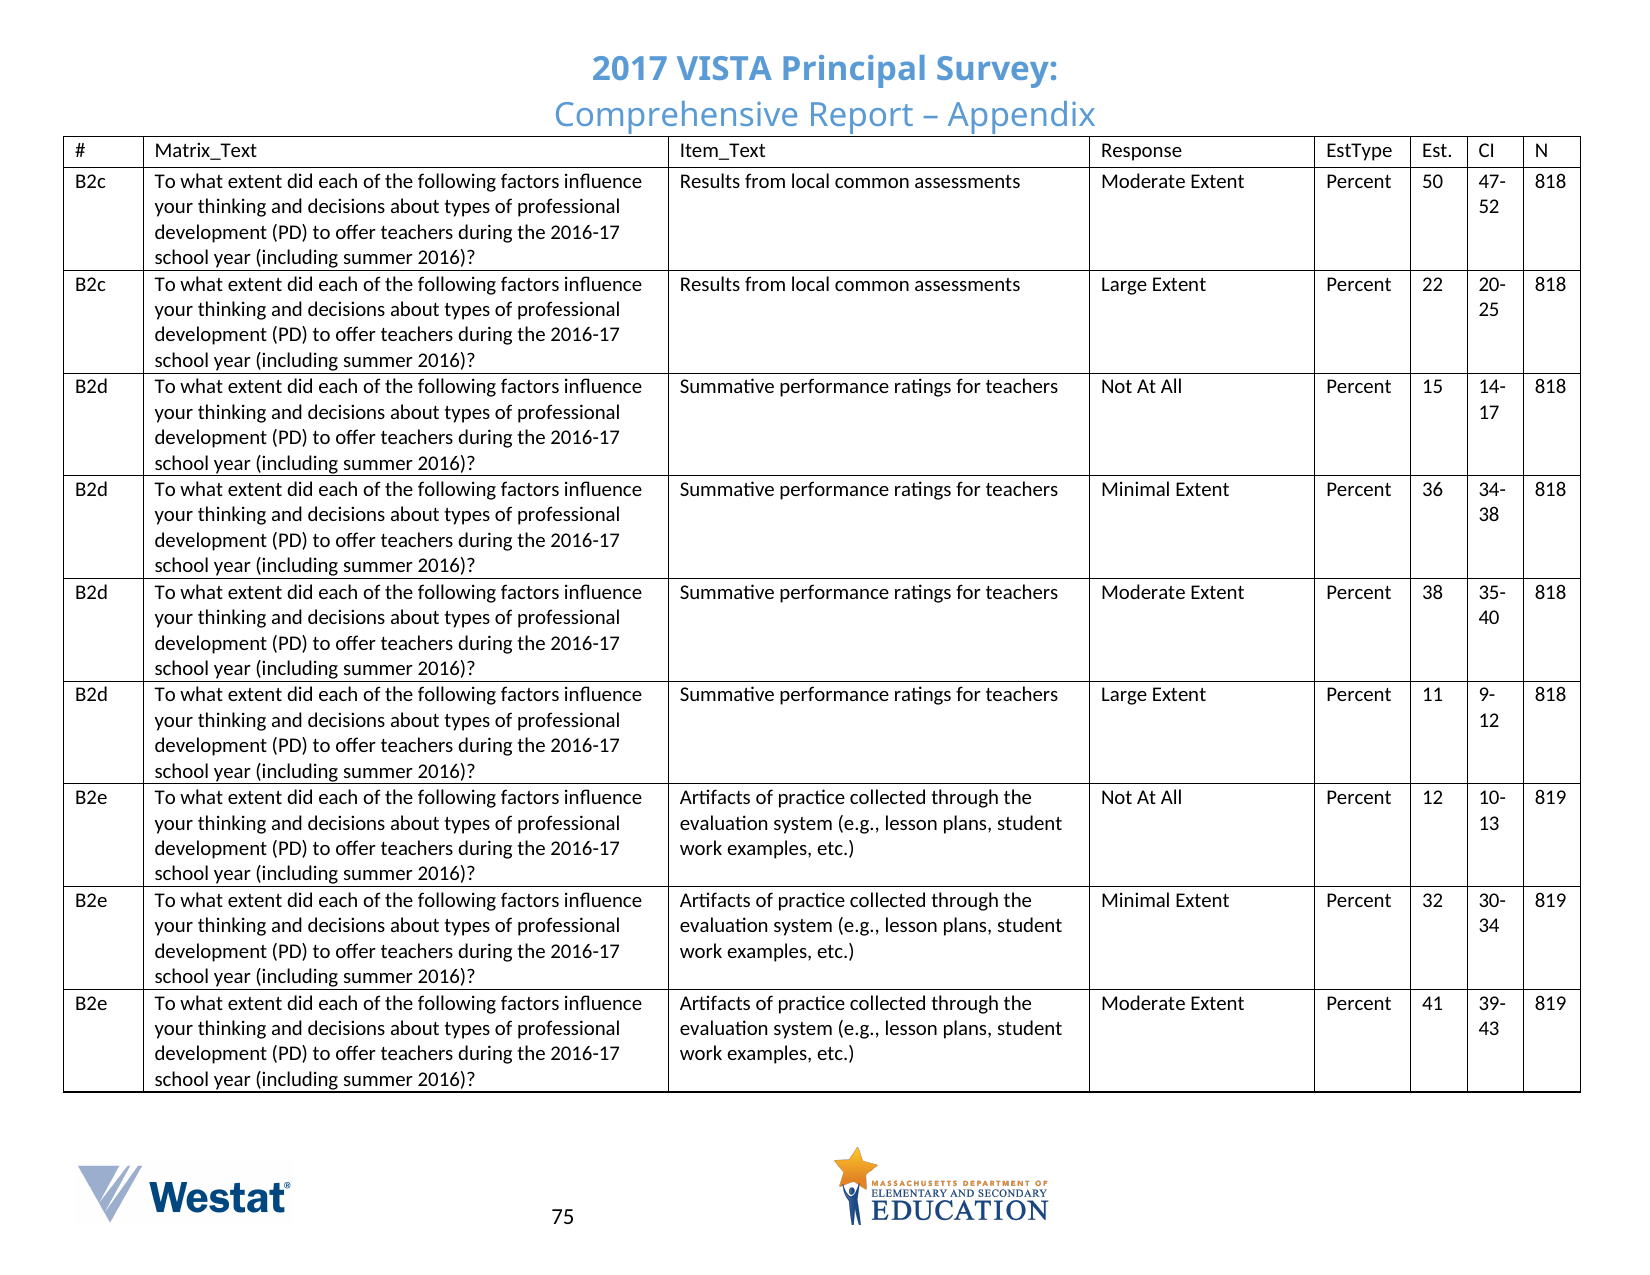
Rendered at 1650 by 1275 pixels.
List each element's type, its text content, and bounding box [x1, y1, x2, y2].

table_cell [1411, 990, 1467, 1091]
table_header Response [1090, 137, 1314, 167]
picture [75, 1161, 293, 1225]
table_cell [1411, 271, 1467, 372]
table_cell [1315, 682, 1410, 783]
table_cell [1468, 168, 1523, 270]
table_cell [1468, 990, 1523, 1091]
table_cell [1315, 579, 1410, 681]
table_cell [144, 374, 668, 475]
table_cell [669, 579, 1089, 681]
picture [832, 1140, 1050, 1225]
table_header EstType [1315, 137, 1410, 167]
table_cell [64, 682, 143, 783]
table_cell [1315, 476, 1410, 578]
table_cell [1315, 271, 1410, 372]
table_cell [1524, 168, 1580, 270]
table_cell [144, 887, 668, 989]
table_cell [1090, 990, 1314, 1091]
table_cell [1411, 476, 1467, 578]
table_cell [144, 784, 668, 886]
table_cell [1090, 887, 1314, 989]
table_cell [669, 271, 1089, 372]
table_header Item_Text [669, 137, 1089, 167]
table_header Matrix_Text [144, 137, 668, 167]
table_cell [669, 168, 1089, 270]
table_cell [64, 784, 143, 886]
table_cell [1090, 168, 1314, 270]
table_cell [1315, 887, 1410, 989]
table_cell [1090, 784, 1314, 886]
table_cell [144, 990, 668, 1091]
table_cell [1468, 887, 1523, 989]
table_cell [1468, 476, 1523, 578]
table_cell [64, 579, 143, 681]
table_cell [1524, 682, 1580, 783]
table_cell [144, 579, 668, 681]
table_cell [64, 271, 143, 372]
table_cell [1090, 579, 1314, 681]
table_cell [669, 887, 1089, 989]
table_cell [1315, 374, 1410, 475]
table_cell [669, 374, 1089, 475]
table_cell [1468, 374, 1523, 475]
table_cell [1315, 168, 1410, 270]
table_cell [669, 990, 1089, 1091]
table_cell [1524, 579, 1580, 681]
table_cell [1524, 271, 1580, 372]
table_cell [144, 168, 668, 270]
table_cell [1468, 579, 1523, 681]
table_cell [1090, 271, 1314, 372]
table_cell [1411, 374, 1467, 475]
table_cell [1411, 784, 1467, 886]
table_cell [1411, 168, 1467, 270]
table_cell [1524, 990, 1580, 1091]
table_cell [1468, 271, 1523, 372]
table_header CI [1468, 137, 1523, 167]
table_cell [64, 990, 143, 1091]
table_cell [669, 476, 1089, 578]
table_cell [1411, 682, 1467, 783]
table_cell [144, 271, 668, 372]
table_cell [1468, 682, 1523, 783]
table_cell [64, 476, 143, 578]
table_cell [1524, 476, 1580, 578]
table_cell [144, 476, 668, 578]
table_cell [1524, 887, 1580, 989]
table_header N [1524, 137, 1580, 167]
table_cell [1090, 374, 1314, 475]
table_header # [64, 137, 143, 167]
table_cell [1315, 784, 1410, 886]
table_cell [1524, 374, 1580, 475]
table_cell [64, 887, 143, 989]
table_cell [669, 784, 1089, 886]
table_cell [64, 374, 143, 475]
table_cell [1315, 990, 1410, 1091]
table_header Est. [1411, 137, 1467, 167]
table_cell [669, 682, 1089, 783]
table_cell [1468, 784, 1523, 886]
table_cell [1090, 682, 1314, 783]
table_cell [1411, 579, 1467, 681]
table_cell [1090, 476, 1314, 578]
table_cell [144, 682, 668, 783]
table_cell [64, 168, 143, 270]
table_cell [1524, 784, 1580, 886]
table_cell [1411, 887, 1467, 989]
